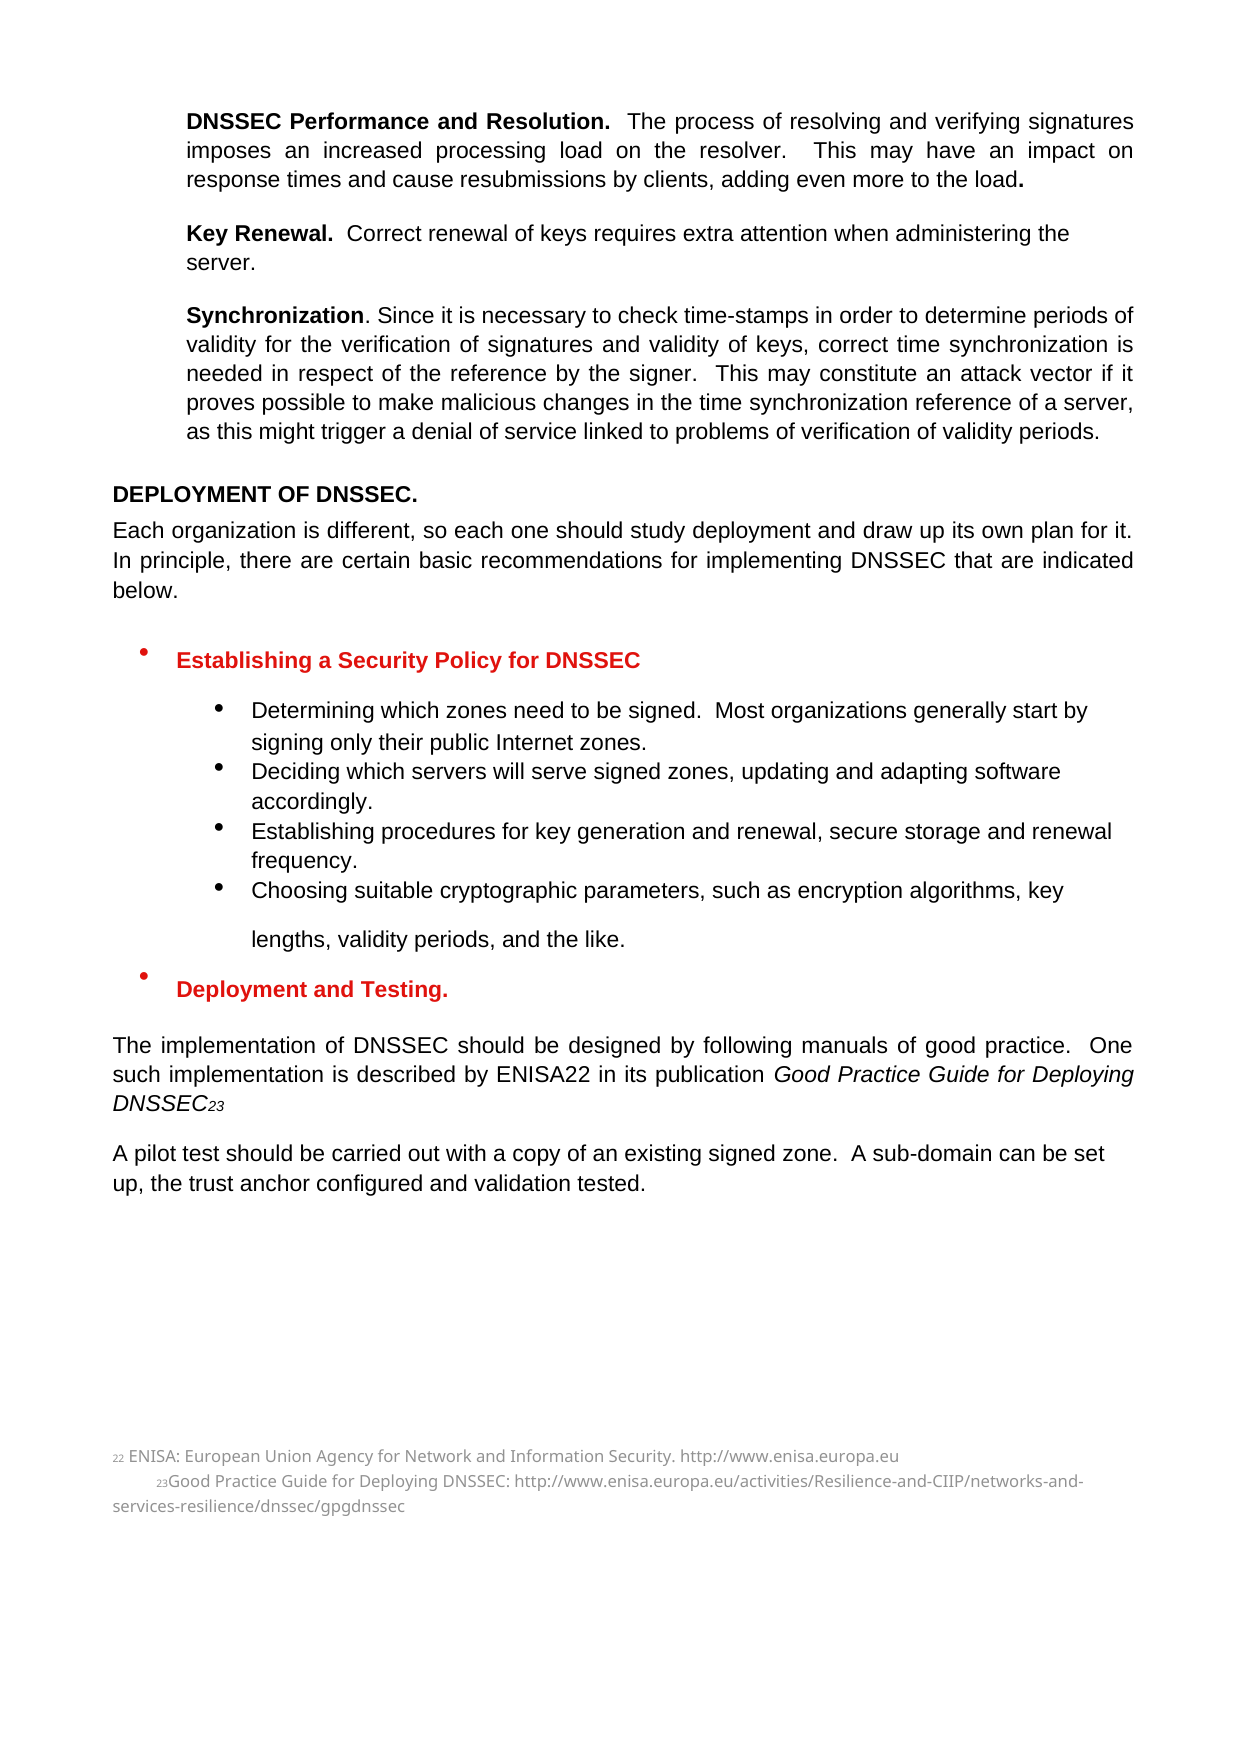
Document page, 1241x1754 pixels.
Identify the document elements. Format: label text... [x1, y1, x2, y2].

text A pilot test should be carried out with a copy of an existing signed zone. A sub-domain can be set up, the trust anchor configured and validation tested. [112, 1140, 1135, 1197]
text DEPLOYMENT OF DNSSEC. [112, 478, 1240, 509]
table_header Establishing a Security Policy for DNSSEC [162, 637, 1174, 685]
table_cell Determining which zones need to be signed. Most organizations generally start by [237, 685, 1174, 729]
text 22 ENISA: European Union Agency for Network and Information Security. http://www.enisa.europa.eu [112, 1445, 1240, 1468]
text Each organization is different, so each one should study deployment and draw up its own plan for it. In principle, there are certain basic recommendations for implementing DNSSEC that are indicated below. [112, 517, 1134, 603]
text Synchronization. Since it is necessary to check time-stamps in order to determine periods of validity for the verification of signatures and validity of keys, correct time synchronization is needed in respect of the reference by the signer. This may constitute an attack vector if it proves possible to make malicious changes in the time synchronization reference of a server, as this might trigger a denial of service linked to problems of verification of validity periods. [186, 301, 1134, 446]
table_cell Establishing procedures for key generation and renewal, secure storage and renewal [237, 818, 1174, 847]
table_cell  [162, 818, 237, 847]
text Key Renewal. Correct renewal of keys requires extra attention when administering the server. [186, 218, 1135, 276]
table_cell  [162, 685, 237, 729]
table_cell frequency. [162, 848, 1174, 877]
table_cell  [162, 758, 237, 788]
table_cell signing only their public Internet zones. [162, 729, 1174, 758]
table_cell accordingly. [162, 788, 1174, 818]
table_cell Choosing suitable cryptographic parameters, such as encryption algorithms, key [237, 877, 1174, 907]
table_cell Deciding which servers will serve signed zones, updating and adapting software [237, 758, 1174, 788]
text services-resilience/dnssec/gpgdnssec [112, 1494, 1240, 1517]
table_header   [62, 637, 162, 1012]
text The implementation of DNSSEC should be designed by following manuals of good practice. One such implementation is described by ENISA22 in its publication Good Practice Guide for Deploying DNSSEC23 [112, 1031, 1134, 1117]
text DNSSEC Performance and Resolution. The process of resolving and verifying signatures imposes an increased processing load on the resolver. This may have an impact on response times and cause resubmissions by clients, adding even more to the load. [186, 106, 1134, 193]
table_cell  [162, 877, 237, 907]
text 23Good Practice Guide for Deploying DNSSEC: http://www.enisa.europa.eu/activities/Resilience-and-CIIP/networks-and- [0, 1470, 1240, 1492]
table_cell lengths, validity periods, and the like. Deployment and Testing. [162, 908, 1174, 1012]
